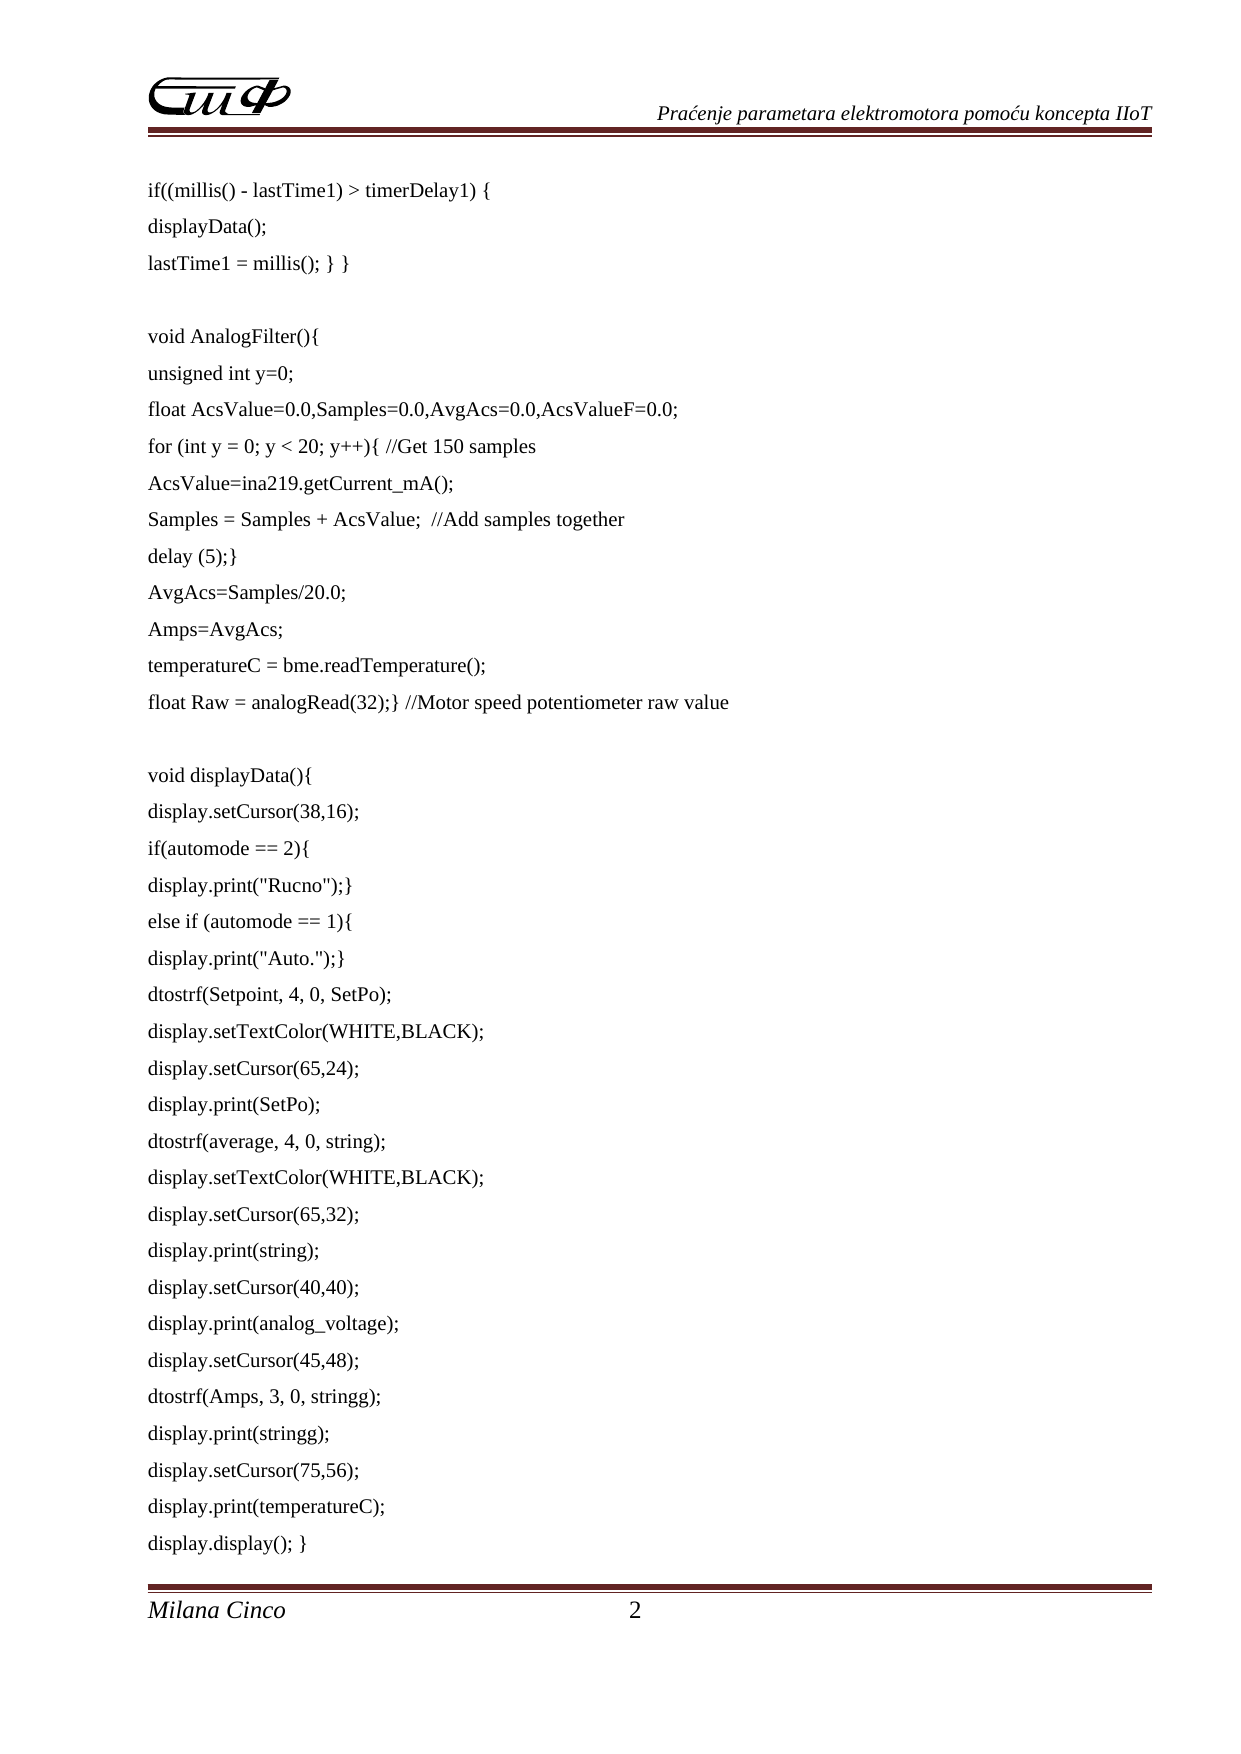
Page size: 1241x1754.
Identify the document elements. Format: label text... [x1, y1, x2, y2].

text delay (5);} [148, 543, 1152, 568]
text unsigned int y=0; [148, 361, 1152, 385]
text display.setCursor(45,48); [148, 1348, 1152, 1372]
text display.setTextColor(WHITE,BLACK); [148, 1019, 1152, 1043]
text Amps=AvgAcs; [148, 617, 1152, 641]
text display.print(analog_voltage); [148, 1311, 1152, 1335]
text lastTime1 = millis(); } } [148, 251, 1152, 275]
text for (int y = 0; y < 20; y++){ //Get 150 samples [148, 434, 1152, 458]
text Samples = Samples + AcsValue; //Add samples together [148, 507, 1152, 531]
text temperatureC = bme.readTemperature(); [148, 653, 1152, 677]
text AvgAcs=Samples/20.0; [148, 580, 1152, 604]
text dtostrf(Setpoint, 4, 0, SetPo); [148, 982, 1152, 1006]
text display.setCursor(65,24); [148, 1055, 1152, 1079]
text display.print(string); [148, 1238, 1152, 1262]
text dtostrf(average, 4, 0, string); [148, 1128, 1152, 1153]
text float AcsValue=0.0,Samples=0.0,AvgAcs=0.0,AcsValueF=0.0; [148, 397, 1152, 421]
text display.print("Auto.");} [148, 946, 1152, 970]
text display.print(stringg); [148, 1421, 1152, 1445]
text void AnalogFilter(){ [148, 324, 1152, 348]
text display.print("Rucno");} [148, 873, 1152, 897]
text AcsValue=ina219.getCurrent_mA(); [148, 470, 1152, 494]
text if(automode == 2){ [148, 836, 1152, 860]
text display.display(); } [148, 1531, 1152, 1555]
text display.setCursor(40,40); [148, 1275, 1152, 1299]
text else if (automode == 1){ [148, 909, 1152, 933]
text displayData(); [148, 214, 1152, 238]
text float Raw = analogRead(32);} //Motor speed potentiometer raw value [148, 690, 1152, 714]
text display.setCursor(38,16); [148, 799, 1152, 823]
text display.setCursor(65,32); [148, 1202, 1152, 1226]
text display.setTextColor(WHITE,BLACK); [148, 1165, 1152, 1189]
text display.print(temperatureC); [148, 1494, 1152, 1518]
text dtostrf(Amps, 3, 0, stringg); [148, 1384, 1152, 1408]
text void displayData(){ [148, 763, 1152, 787]
text display.print(SetPo); [148, 1092, 1152, 1116]
text display.setCursor(75,56); [148, 1458, 1152, 1482]
text if((millis() - lastTime1) > timerDelay1) { [148, 178, 1152, 202]
